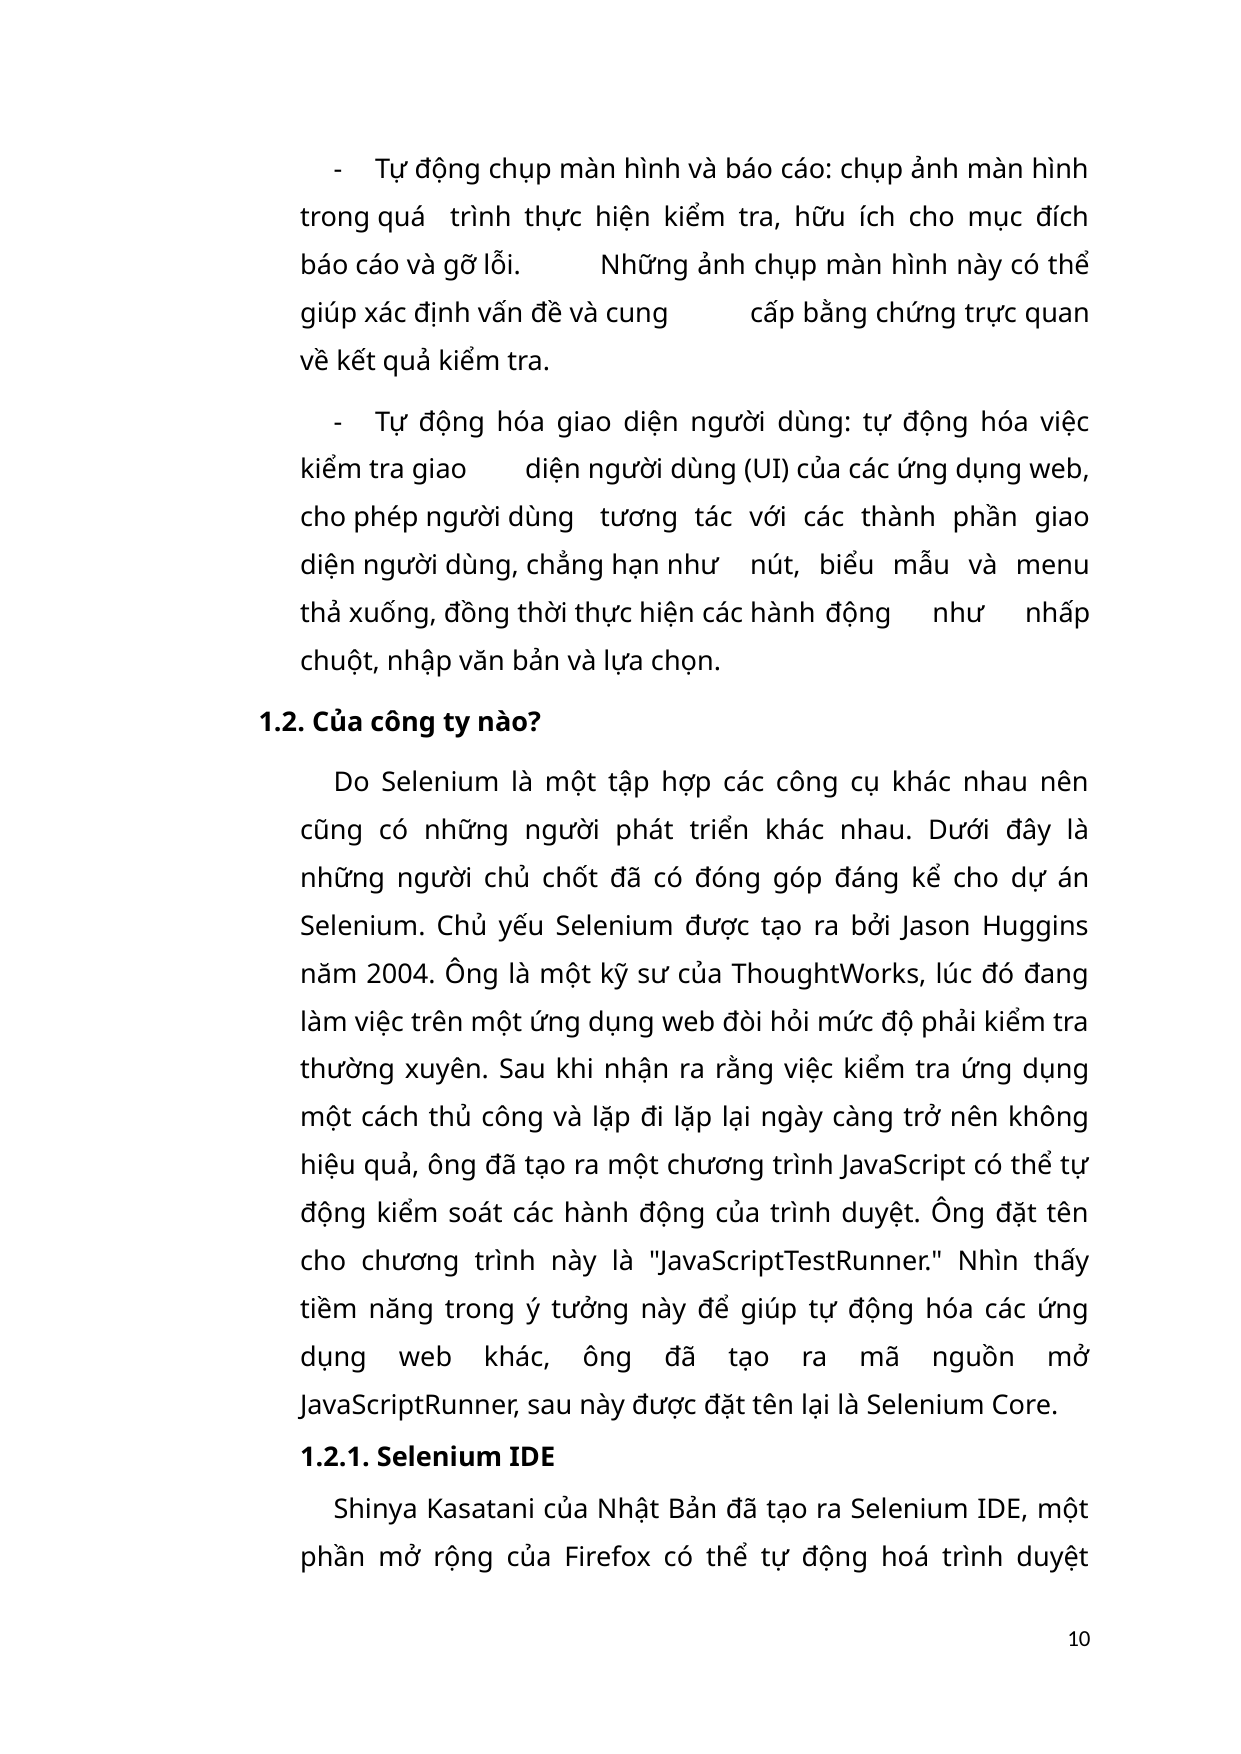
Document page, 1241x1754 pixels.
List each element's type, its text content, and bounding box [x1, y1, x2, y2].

text Do Selenium là một tập hợp các công cụ khác nhau nên cũng có những người phát triển khác nhau. Dưới đây là những người chủ chốt đã có đóng góp đáng kể cho dự án Selenium. Chủ yếu Selenium được tạo ra bởi Jason Huggins năm 2004. Ông là một kỹ sư của ThoughtWorks, lúc đó đang làm việc trên một ứng dụng web đòi hỏi mức độ phải kiểm tra thường xuyên. Sau khi nhận ra rằng việc kiểm tra ứng dụng một cách thủ công và lặp đi lặp lại ngày càng trở nên không hiệu quả, ông đã tạo ra một chương trình JavaScript có thể tự động kiểm soát các hành động của trình duyệt. Ông đặt tên cho chương trình này là "JavaScriptTestRunner." Nhìn thấy tiềm năng trong ý tưởng này để giúp tự động hóa các ứng dụng web khác, ông đã tạo ra mã nguồn mở JavaScriptRunner, sau này được đặt tên lại là Selenium Core. [300, 762, 1090, 1422]
text - Tự động chụp màn hình và báo cáo: chụp ảnh màn hình trong quá trình thực hiện kiểm tra, hữu ích cho mục đích báo cáo và gỡ lỗi. Những ảnh chụp màn hình này có thể giúp xác định vấn đề và cung cấp bằng chứng trực quan về kết quả kiểm tra. [300, 150, 1090, 378]
text - Tự động hóa giao diện người dùng: tự động hóa việc kiểm tra giao diện người dùng (UI) của các ứng dụng web, cho phép người dùng tương tác với các thành phần giao diện người dùng, chẳng hạn như nút, biểu mẫu và menu thả xuống, đồng thời thực hiện các hành động như nhấp chuột, nhập văn bản và lựa chọn. [300, 402, 1090, 678]
subtitle 1.2.1. Selenium IDE [150, 1437, 1090, 1474]
list Của công ty nào? [258, 702, 1090, 739]
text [300, 1490, 1090, 1574]
